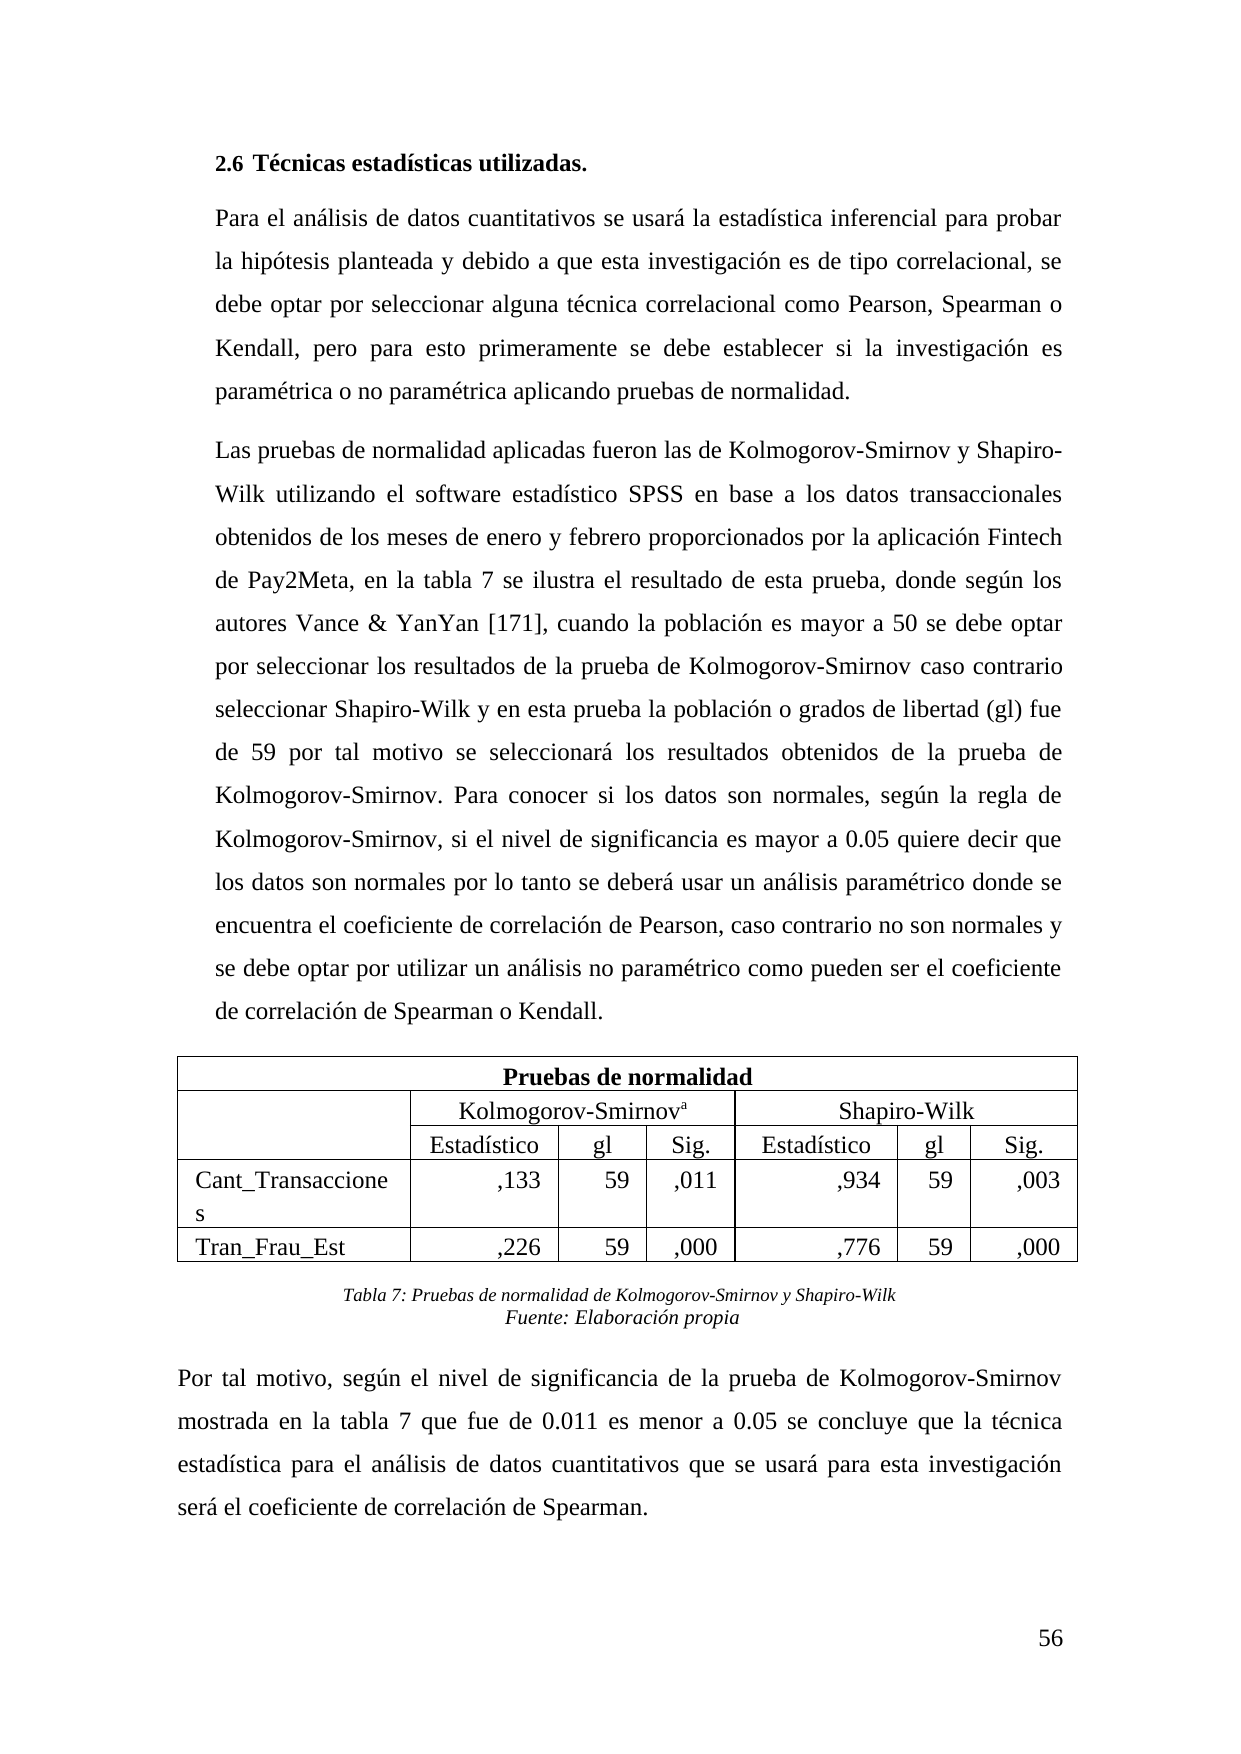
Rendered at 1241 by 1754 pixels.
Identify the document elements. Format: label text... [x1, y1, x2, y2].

table_cell ,000 [647, 1228, 734, 1261]
table_cell Kolmogorov-Smirnova [411, 1091, 734, 1125]
table_cell [178, 1091, 410, 1159]
text Por tal motivo, según el nivel de significancia de la prueba de Kolmogorov-Smirnov mostrada en la tabla 7 que fue de 0.011 es menor a 0.05 se concluye que la técnica estadística para el análisis de datos cuantitativos que se usará para esta investigación será el coeficiente de correlación de Spearman. [177, 1363, 1063, 1521]
text Tabla 7: Pruebas de normalidad de Kolmogorov-Smirnov y Shapiro-Wilk [177, 1284, 1063, 1305]
table_cell ,000 [971, 1228, 1077, 1261]
table_cell ,226 [411, 1228, 558, 1261]
list Técnicas estadísticas utilizadas. [215, 148, 1063, 176]
table_cell Sig. [971, 1126, 1077, 1159]
table_cell Cant_Transacciones [178, 1160, 410, 1227]
text Las pruebas de normalidad aplicadas fueron las de Kolmogorov-Smirnov y Shapiro-Wilk utilizando el software estadístico SPSS en base a los datos transaccionales obtenidos de los meses de enero y febrero proporcionados por la aplicación Fintech de Pay2Meta, en la tabla 7 se ilustra el resultado de esta prueba, donde según los autores Vance & YanYan , cuando la población es mayor a 50 se debe optar por seleccionar los resultados de la prueba de Kolmogorov-Smirnov caso contrario seleccionar Shapiro-Wilk y en esta prueba la población o grados de libertad (gl) fue de 59 por tal motivo se seleccionará los resultados obtenidos de la prueba de Kolmogorov-Smirnov. Para conocer si los datos son normales, según la regla de Kolmogorov-Smirnov, si el nivel de significancia es mayor a 0.05 quiere decir que los datos son normales por lo tanto se deberá usar un análisis paramétrico donde se encuentra el coeficiente de correlación de Pearson, caso contrario no son normales y se debe optar por utilizar un análisis no paramétrico como pueden ser el coeficiente de correlación de Spearman o Kendall. [215, 436, 1063, 1025]
table_cell Estadístico [736, 1126, 897, 1159]
table_cell ,133 [411, 1160, 558, 1227]
table_cell 59 [898, 1228, 970, 1261]
table_cell 59 [559, 1228, 646, 1261]
table_cell ,934 [736, 1160, 897, 1227]
table_header Pruebas de normalidad [178, 1057, 1077, 1090]
table_cell ,011 [647, 1160, 734, 1227]
table_cell Estadístico [411, 1126, 558, 1159]
text Para el análisis de datos cuantitativos se usará la estadística inferencial para probar la hipótesis planteada y debido a que esta investigación es de tipo correlacional, se debe optar por seleccionar alguna técnica correlacional como Pearson, Spearman o Kendall, pero para esto primeramente se debe establecer si la investigación es paramétrica o no paramétrica aplicando pruebas de normalidad. [215, 203, 1063, 404]
table_cell 59 [898, 1160, 970, 1227]
table_cell Shapiro-Wilk [736, 1091, 1077, 1125]
table_cell Tran_Frau_Est [178, 1228, 410, 1261]
text Fuente: Elaboración propia [177, 1305, 1063, 1329]
table_cell Sig. [647, 1126, 734, 1159]
table_cell 59 [559, 1160, 646, 1227]
table_cell ,003 [971, 1160, 1077, 1227]
table_cell gl [559, 1126, 646, 1159]
table_cell gl [898, 1126, 970, 1159]
table_cell ,776 [736, 1228, 897, 1261]
